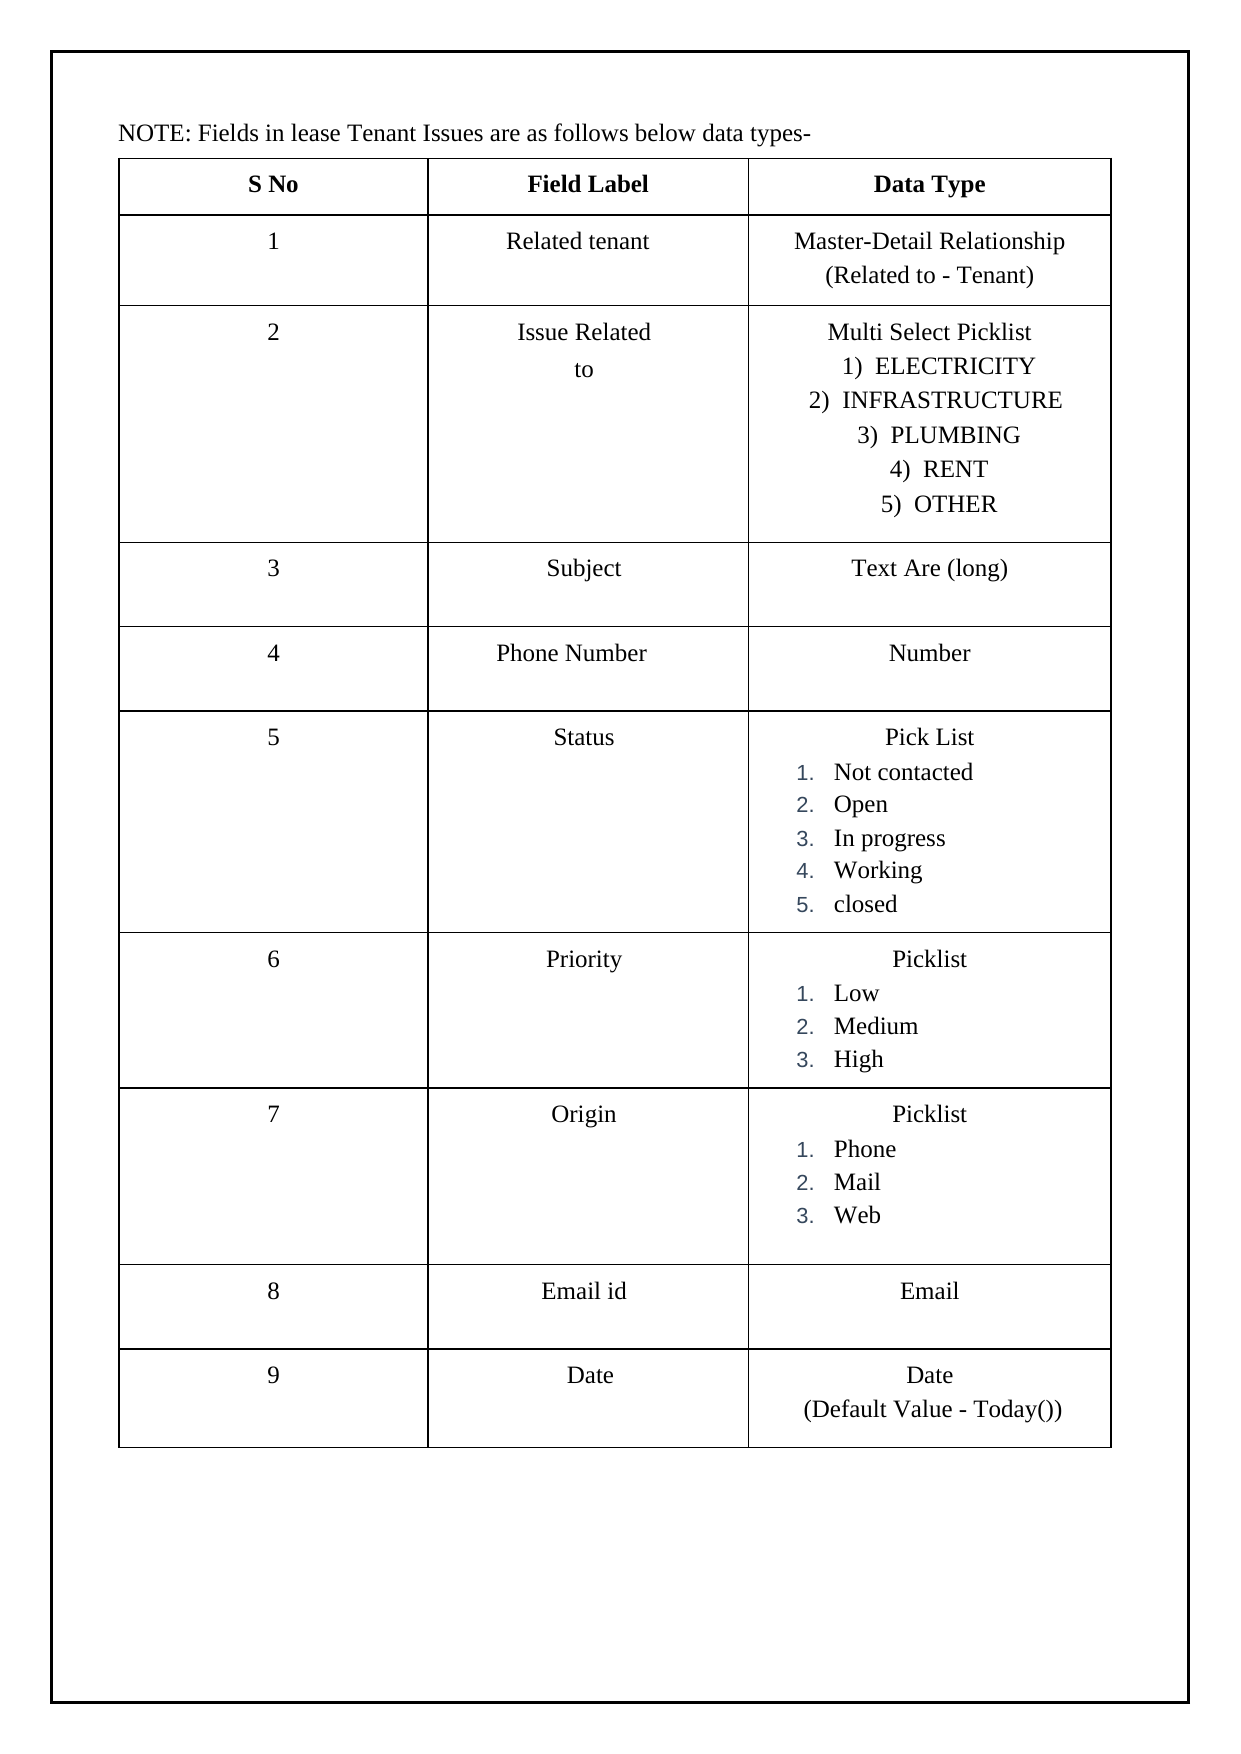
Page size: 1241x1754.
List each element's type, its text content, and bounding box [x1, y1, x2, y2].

table_header S No [120, 159, 427, 214]
table_cell Related tenant [429, 216, 748, 305]
table_cell Master-Detail Relationship (Related to - Tenant) [749, 216, 1110, 305]
table_cell Priority [429, 933, 748, 1087]
table_cell Email [749, 1265, 1110, 1348]
table_cell 7 [120, 1089, 427, 1264]
table_cell 2 [120, 306, 427, 542]
table_cell 3 [120, 543, 427, 626]
text NOTE: Fields in lease Tenant Issues are as follows below data types- [118, 118, 1122, 147]
table_cell 4 [120, 627, 427, 710]
table_cell 1 [120, 216, 427, 305]
table_cell 6 [120, 933, 427, 1087]
table_cell Picklist Low Medium High [749, 933, 1110, 1087]
table_cell Email id [429, 1265, 748, 1348]
table_cell Phone Number [429, 627, 748, 710]
table_cell 5 [120, 712, 427, 932]
table_cell Number [749, 627, 1110, 710]
table_cell Multi Select Picklist 1) ELECTRICITY 2) INFRASTRUCTURE 3) PLUMBING 4) RENT 5) OTHER [749, 306, 1110, 542]
table_cell 8 [120, 1265, 427, 1348]
table_cell Text Are (long) [749, 543, 1110, 626]
table_cell Picklist Phone Mail Web [749, 1089, 1110, 1264]
table_header Field Label [429, 159, 748, 214]
table_cell Pick List Not contacted Open In progress Working closed [749, 712, 1110, 932]
table_cell 9 [120, 1350, 427, 1446]
table_cell Date (Default Value - Today()) [749, 1350, 1110, 1446]
table_cell Subject [429, 543, 748, 626]
table_cell Date [429, 1350, 748, 1446]
table_header Data Type [749, 159, 1110, 214]
table_cell Issue Related to [429, 306, 748, 542]
table_cell Status [429, 712, 748, 932]
table_cell Origin [429, 1089, 748, 1264]
